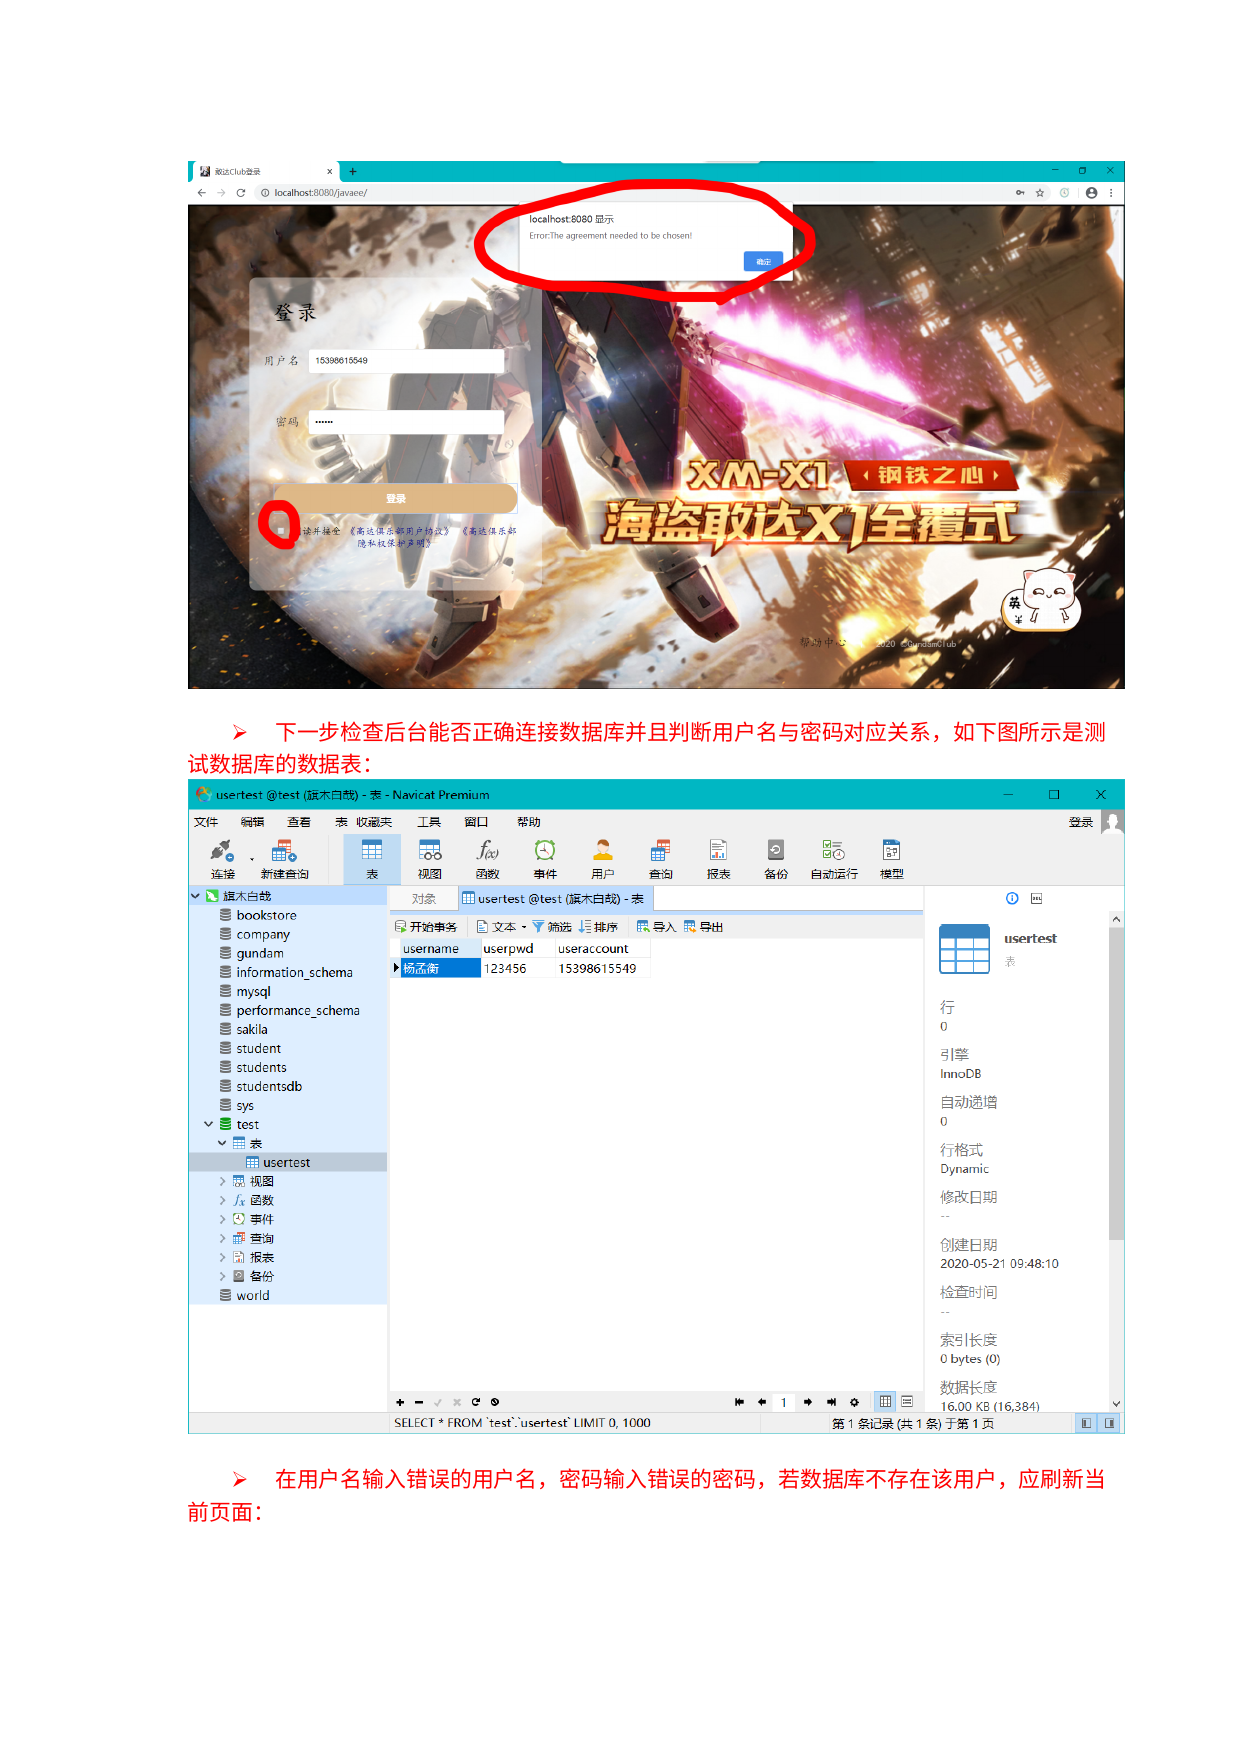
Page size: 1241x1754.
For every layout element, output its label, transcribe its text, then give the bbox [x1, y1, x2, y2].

subtitle 在用户名输入错误的用户名，密码输入错误的密码，若数据库不存在该用户，应刷新当前页面： [187, 1462, 1125, 1527]
picture [188, 779, 1125, 1434]
picture [188, 161, 1125, 689]
subtitle 下一步检查后台能否正确连接数据库并且判断用户名与密码对应关系，如下图所示是测试数据库的数据表： [187, 714, 1125, 779]
